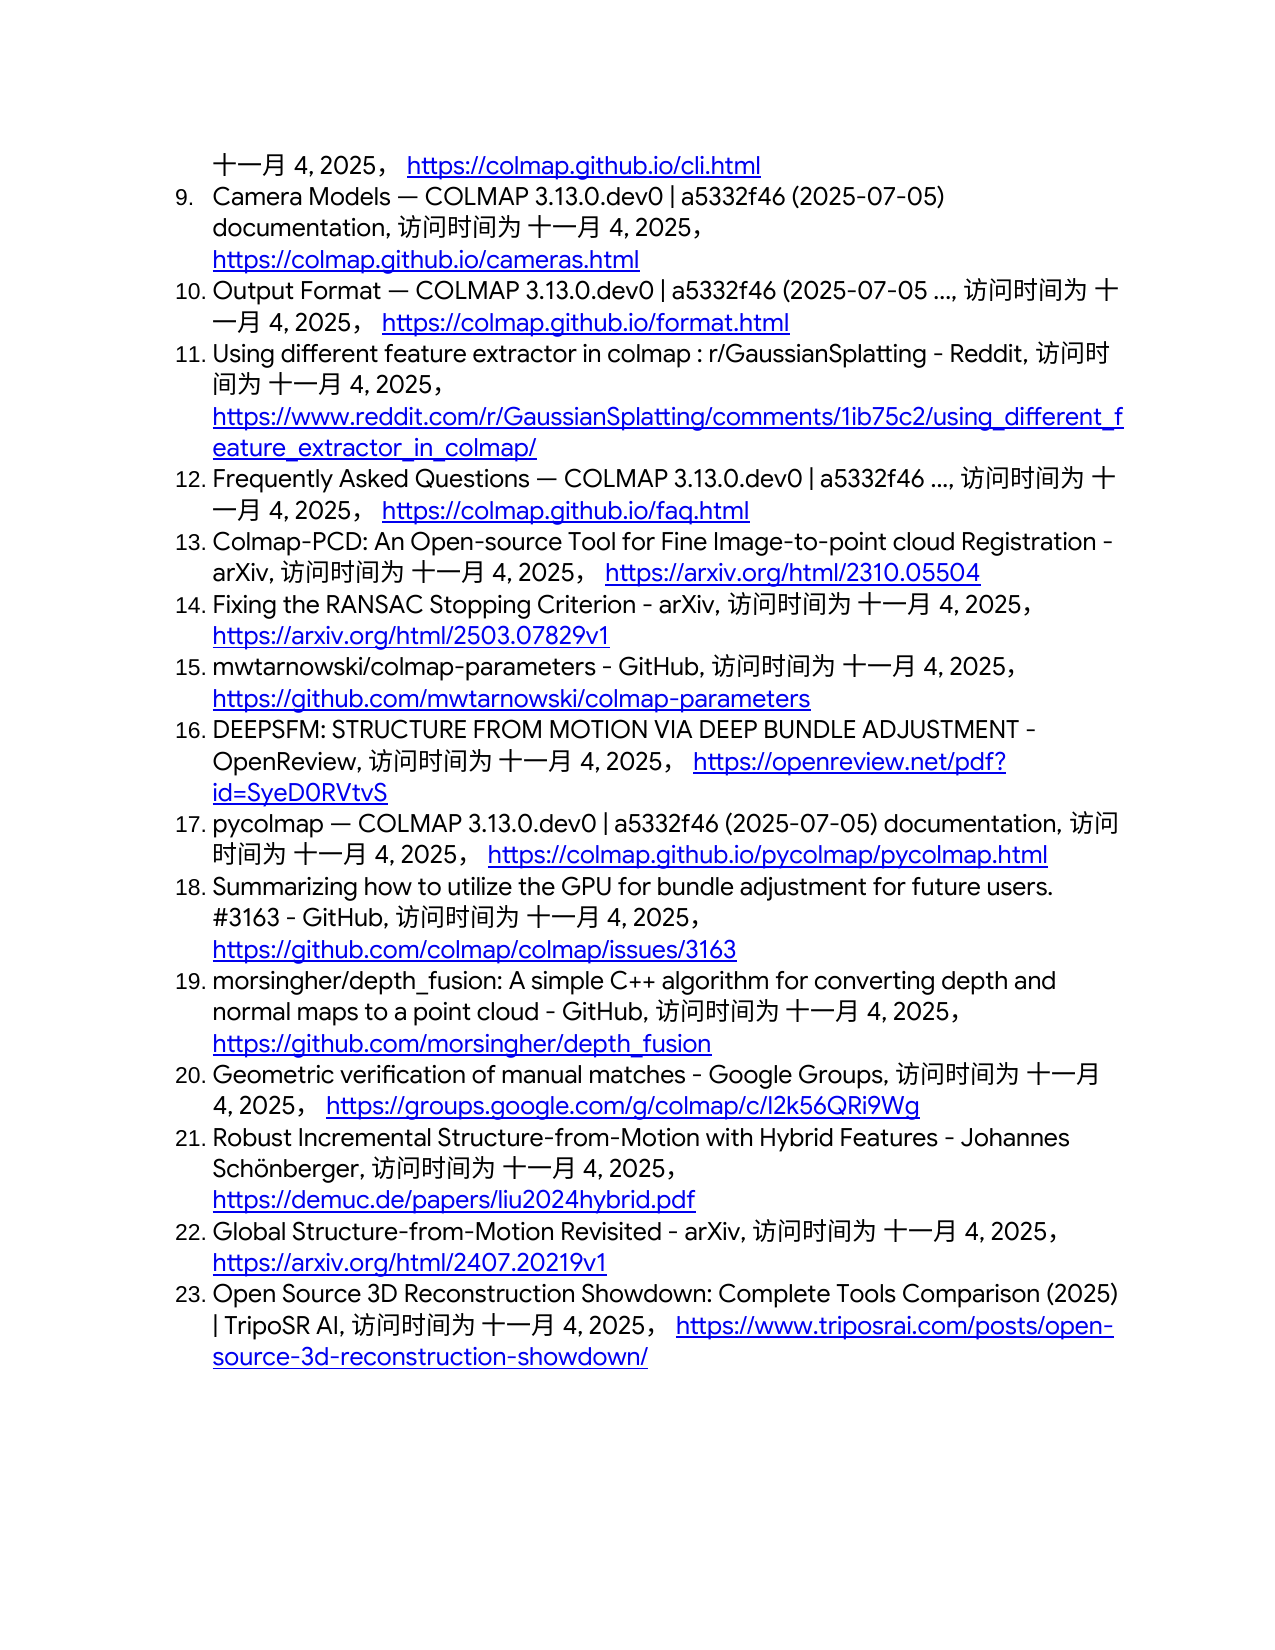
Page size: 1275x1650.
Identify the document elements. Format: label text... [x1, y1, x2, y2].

list DEEPSFM: STRUCTURE FROM MOTION VIA DEEP BUNDLE ADJUSTMENT - OpenReview, 访问时间为 十一月 4, 2025， https://openreview.net/pdf?id=SyeD0RVtvS [175, 714, 1125, 808]
list Open Source 3D Reconstruction Showdown: Complete Tools Comparison (2025) | TripoSR AI, 访问时间为 十一月 4, 2025， https://www.triposrai.com/posts/open-source-3d-reconstruction-showdown/ [175, 1279, 1125, 1373]
list Camera Models — COLMAP 3.13.0.dev0 | a5332f46 (2025-07-05) documentation, 访问时间为 十一月 4, 2025， https://colmap.github.io/cameras.html [175, 181, 1125, 275]
list Frequently Asked Questions — COLMAP 3.13.0.dev0 | a5332f46 ..., 访问时间为 十一月 4, 2025， https://colmap.github.io/faq.html [175, 463, 1125, 526]
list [175, 150, 1125, 181]
list Fixing the RANSAC Stopping Criterion - arXiv, 访问时间为 十一月 4, 2025， https://arxiv.org/html/2503.07829v1 [175, 589, 1125, 652]
list Summarizing how to utilize the GPU for bundle adjustment for future users. #3163 - GitHub, 访问时间为 十一月 4, 2025， https://github.com/colmap/colmap/issues/3163 [175, 871, 1125, 965]
list Output Format — COLMAP 3.13.0.dev0 | a5332f46 (2025-07-05 ..., 访问时间为 十一月 4, 2025， https://colmap.github.io/format.html [175, 275, 1125, 338]
list Using different feature extractor in colmap : r/GaussianSplatting - Reddit, 访问时间为 十一月 4, 2025， https://www.reddit.com/r/GaussianSplatting/comments/1ib75c2/using_different_feature_extractor_in_colmap/ [175, 338, 1125, 463]
list Geometric verification of manual matches - Google Groups, 访问时间为 十一月 4, 2025， https://groups.google.com/g/colmap/c/I2k56QRi9Wg [175, 1059, 1125, 1122]
list Colmap-PCD: An Open-source Tool for Fine Image-to-point cloud Registration - arXiv, 访问时间为 十一月 4, 2025， https://arxiv.org/html/2310.05504 [175, 526, 1125, 589]
list mwtarnowski/colmap-parameters - GitHub, 访问时间为 十一月 4, 2025， https://github.com/mwtarnowski/colmap-parameters [175, 652, 1125, 714]
list Global Structure-from-Motion Revisited - arXiv, 访问时间为 十一月 4, 2025， https://arxiv.org/html/2407.20219v1 [175, 1216, 1125, 1279]
list morsingher/depth_fusion: A simple C++ algorithm for converting depth and normal maps to a point cloud - GitHub, 访问时间为 十一月 4, 2025， https://github.com/morsingher/depth_fusion [175, 965, 1125, 1059]
list Robust Incremental Structure-from-Motion with Hybrid Features - Johannes Schönberger, 访问时间为 十一月 4, 2025， https://demuc.de/papers/liu2024hybrid.pdf [175, 1122, 1125, 1216]
list pycolmap — COLMAP 3.13.0.dev0 | a5332f46 (2025-07-05) documentation, 访问时间为 十一月 4, 2025， https://colmap.github.io/pycolmap/pycolmap.html [175, 808, 1125, 871]
